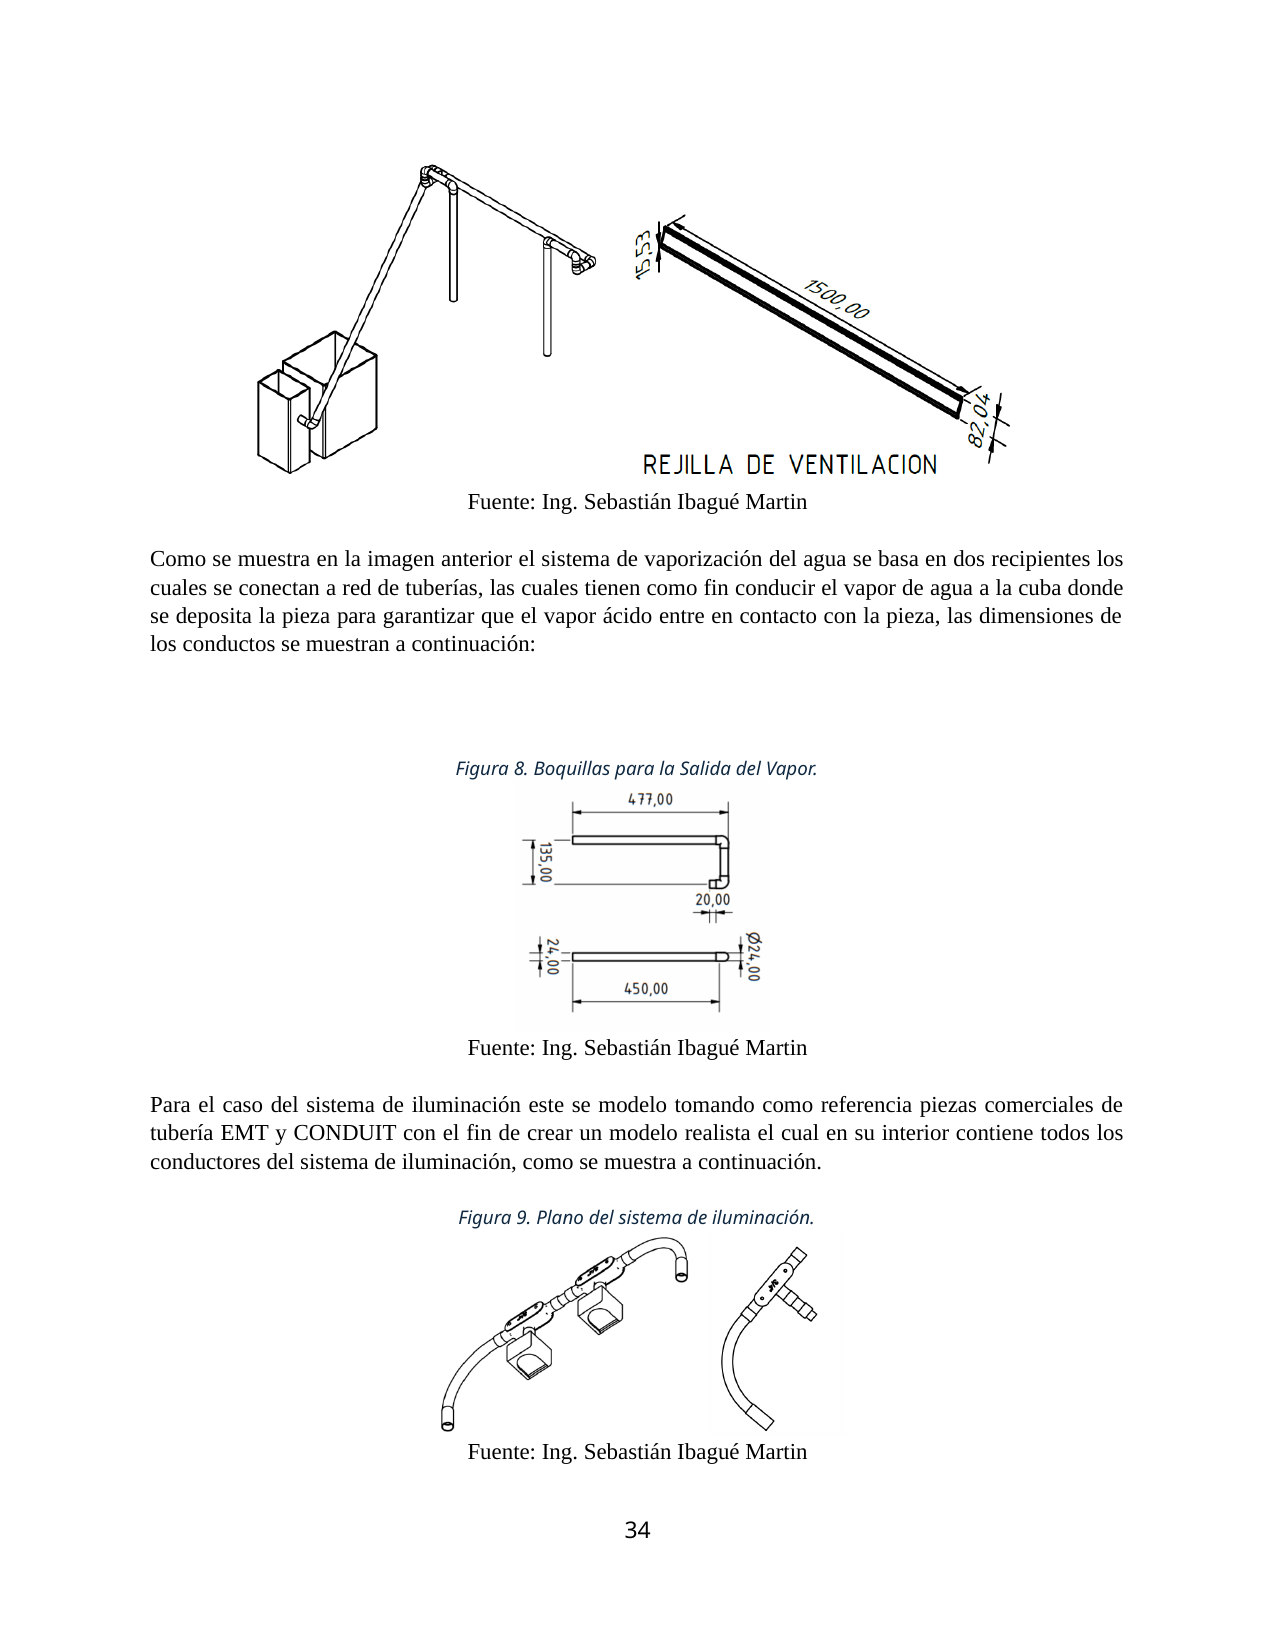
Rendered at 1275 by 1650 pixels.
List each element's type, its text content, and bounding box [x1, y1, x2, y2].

text Para el caso del sistema de iluminación este se modelo tomando como referencia piezas comerciales de tubería EMT y CONDUIT con el fin de crear un modelo realista el cual en su interior contiene todos los conductores del sistema de iluminación, como se muestra a continuación. [150, 1091, 1125, 1174]
picture [240, 150, 1035, 486]
text Como se muestra en la imagen anterior el sistema de vaporización del agua se basa en dos recipientes los cuales se conectan a red de tuberías, las cuales tienen como fin conducir el vapor de agua a la cuba donde se deposita la pieza para garantizar que el vapor ácido entre en contacto con la pieza, las dimensiones de los conductos se muestran a continuación: [150, 545, 1125, 657]
picture [513, 780, 770, 1032]
picture [427, 1230, 848, 1436]
text Fuente: Ing. Sebastián Ibagué Martin [150, 488, 1125, 515]
text Figura 9. Plano del sistema de iluminación. [150, 1204, 1125, 1230]
text Fuente: Ing. Sebastián Ibagué Martin [150, 1438, 1125, 1464]
text Fuente: Ing. Sebastián Ibagué Martin [150, 1034, 1125, 1060]
text Figura 8. Boquillas para la Salida del Vapor. [150, 755, 1125, 780]
